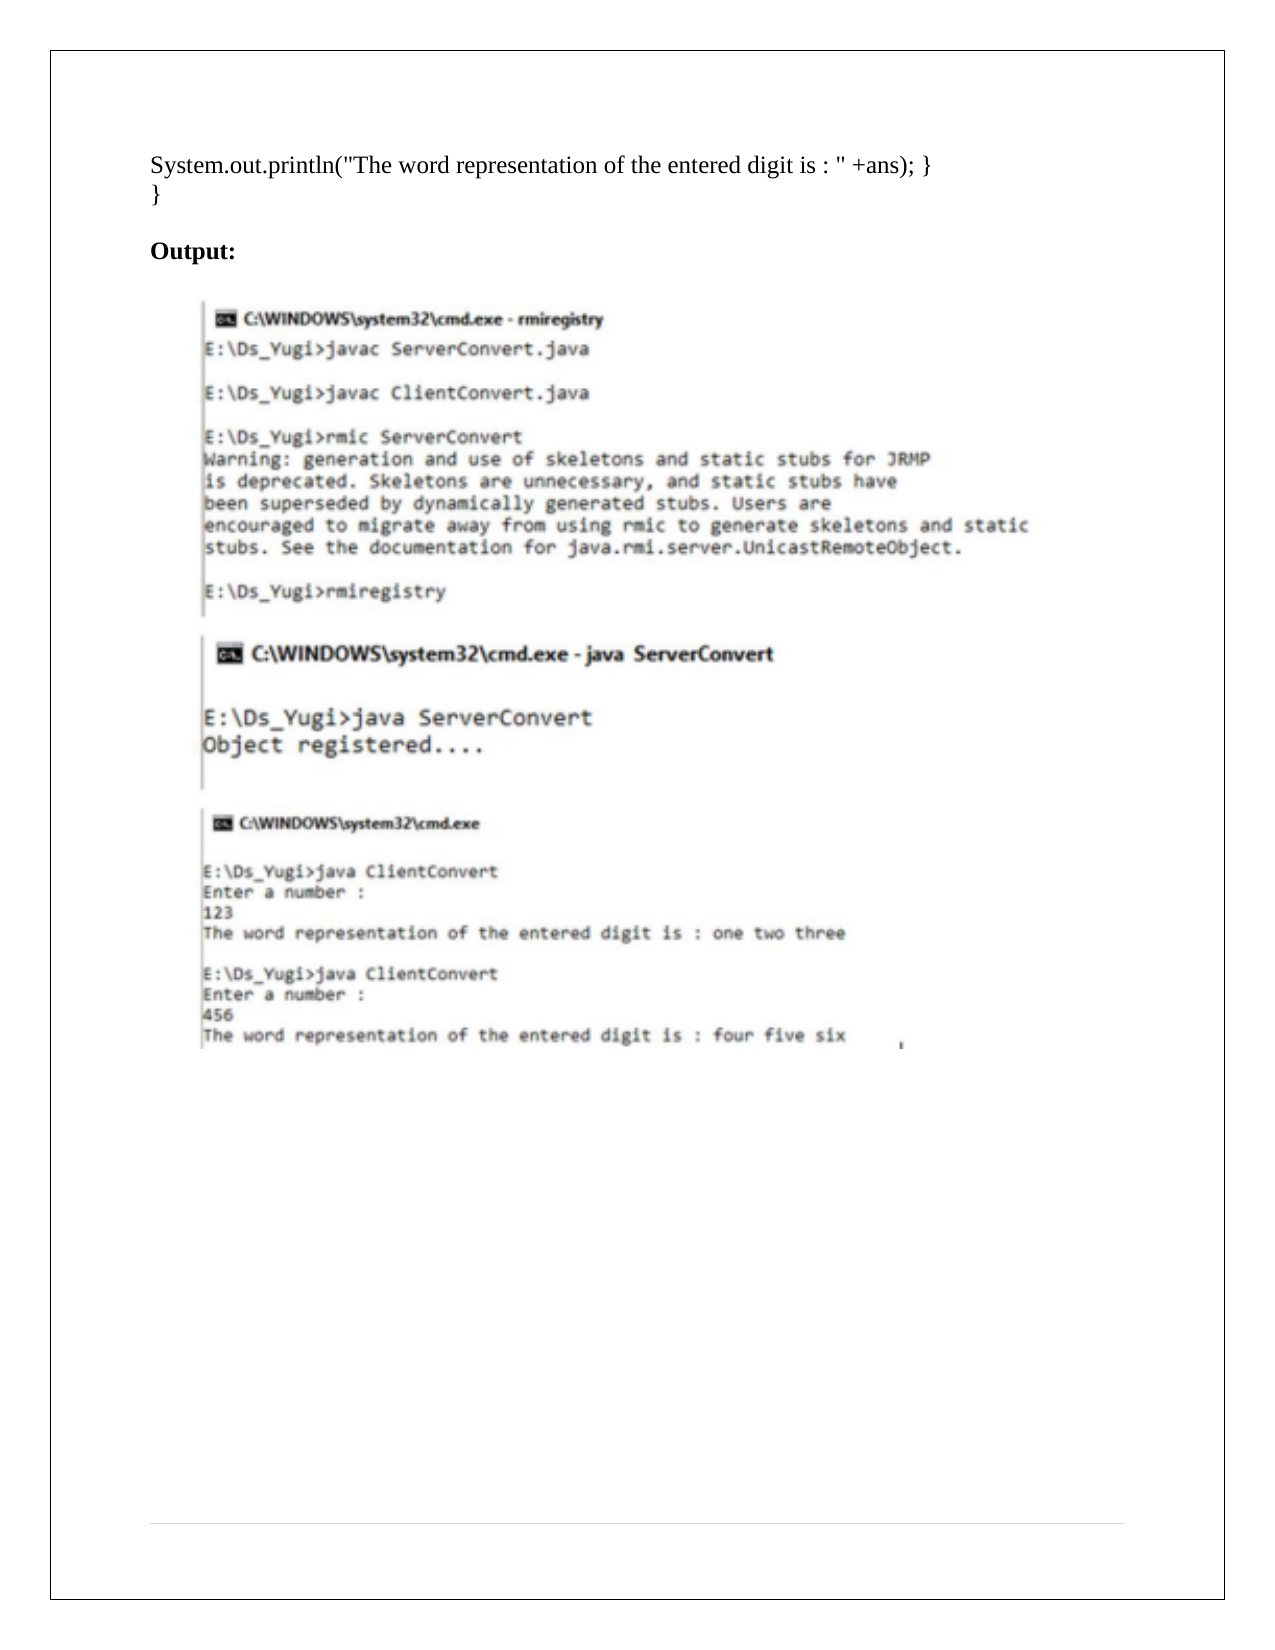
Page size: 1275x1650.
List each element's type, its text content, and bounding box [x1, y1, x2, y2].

text Output: [150, 236, 1125, 265]
picture [191, 293, 1084, 1049]
text } [150, 179, 1125, 207]
text System.out.println("The word representation of the entered digit is : " +ans); } [150, 150, 1125, 179]
